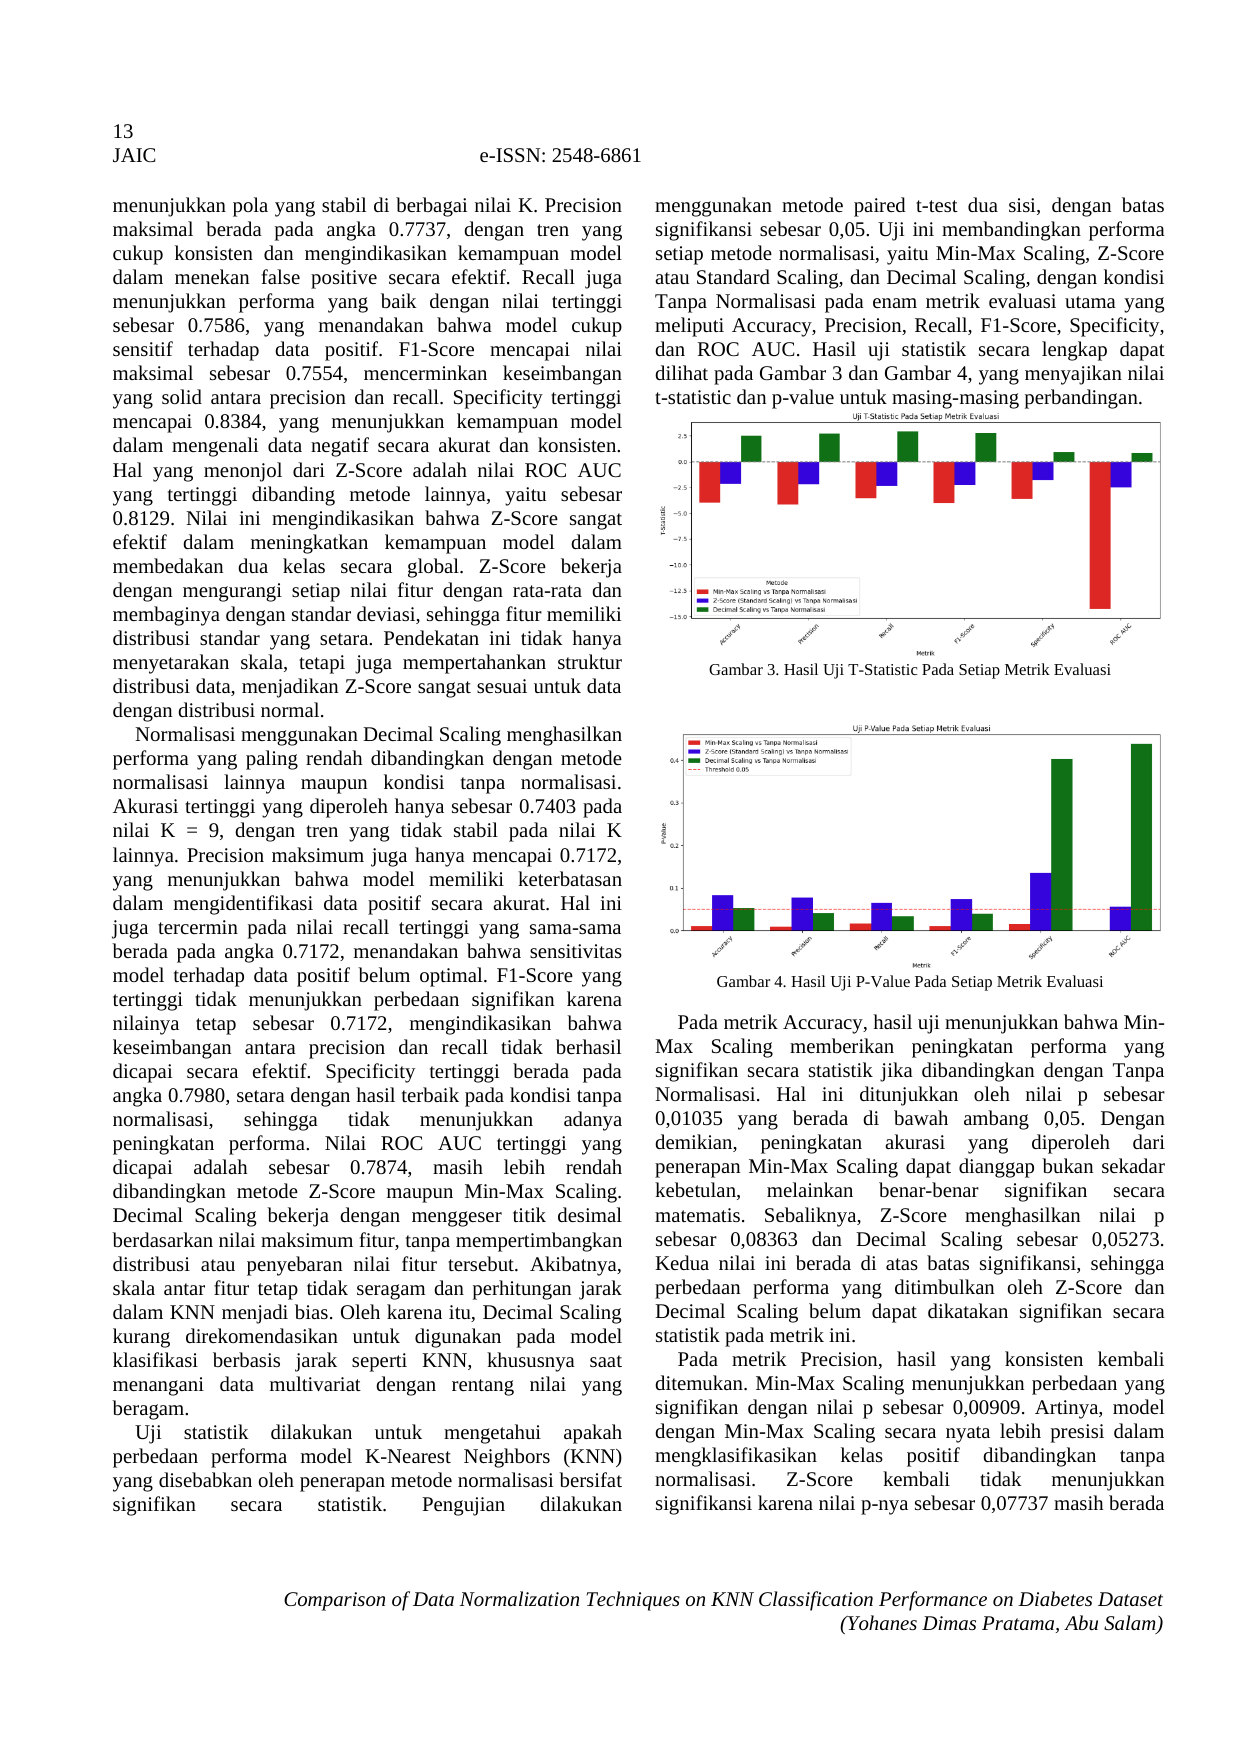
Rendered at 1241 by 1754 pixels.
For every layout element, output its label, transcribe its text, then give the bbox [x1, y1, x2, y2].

text Gambar 4. Hasil Uji P-Value Pada Setiap Metrik Evaluasi [655, 972, 1165, 991]
text Normalisasi menggunakan Decimal Scaling menghasilkan performa yang paling rendah dibandingkan dengan metode normalisasi lainnya maupun kondisi tanpa normalisasi. Akurasi tertinggi yang diperoleh hanya sebesar 0.7403 pada nilai K = 9, dengan tren yang tidak stabil pada nilai K lainnya. Precision maksimum juga hanya mencapai 0.7172, yang menunjukkan bahwa model memiliki keterbatasan dalam mengidentifikasi data positif secara akurat. Hal ini juga tercermin pada nilai recall tertinggi yang sama-sama berada pada angka 0.7172, menandakan bahwa sensitivitas model terhadap data positif belum optimal. F1-Score yang tertinggi tidak menunjukkan perbedaan signifikan karena nilainya tetap sebesar 0.7172, mengindikasikan bahwa keseimbangan antara precision dan recall tidak berhasil dicapai secara efektif. Specificity tertinggi berada pada angka 0.7980, setara dengan hasil terbaik pada kondisi tanpa normalisasi, sehingga tidak menunjukkan adanya peningkatan performa. Nilai ROC AUC tertinggi yang dicapai adalah sebesar 0.7874, masih lebih rendah dibandingkan metode Z-Score maupun Min-Max Scaling. Decimal Scaling bekerja dengan menggeser titik desimal berdasarkan nilai maksimum fitur, tanpa mempertimbangkan distribusi atau penyebaran nilai fitur tersebut. Akibatnya, skala antar fitur tetap tidak seragam dan perhitungan jarak dalam KNN menjadi bias. Oleh karena itu, Decimal Scaling kurang direkomendasikan untuk digunakan pada model klasifikasi berbasis jarak seperti KNN, khususnya saat menangani data multivariat dengan rentang nilai yang beragam. [112, 722, 623, 1420]
picture [657, 409, 1163, 660]
picture [657, 722, 1163, 972]
text Uji statistik dilakukan untuk mengetahui apakah perbedaan performa model K-Nearest Neighbors (KNN) yang disebabkan oleh penerapan metode normalisasi bersifat signifikan secara statistik. Pengujian dilakukan menggunakan metode paired t-test dua sisi, dengan batas signifikansi sebesar 0,05. Uji ini membandingkan performa setiap metode normalisasi, yaitu Min-Max Scaling, Z-Score atau Standard Scaling, dan Decimal Scaling, dengan kondisi Tanpa Normalisasi pada enam metrik evaluasi utama yang meliputi Accuracy, Precision, Recall, F1-Score, Specificity, dan ROC AUC. Hasil uji statistik secara lengkap dapat dilihat pada Gambar 3 dan Gambar 4, yang menyajikan nilai t-statistic dan p-value untuk masing-masing perbandingan. [655, 193, 1165, 409]
text Pada metrik Accuracy, hasil uji menunjukkan bahwa Min-Max Scaling memberikan peningkatan performa yang signifikan secara statistik jika dibandingkan dengan Tanpa Normalisasi. Hal ini ditunjukkan oleh nilai p sebesar 0,01035 yang berada di bawah ambang 0,05. Dengan demikian, peningkatan akurasi yang diperoleh dari penerapan Min-Max Scaling dapat dianggap bukan sekadar kebetulan, melainkan benar-benar signifikan secara matematis. Sebaliknya, Z-Score menghasilkan nilai p sebesar 0,08363 dan Decimal Scaling sebesar 0,05273. Kedua nilai ini berada di atas batas signifikansi, sehingga perbedaan performa yang ditimbulkan oleh Z-Score dan Decimal Scaling belum dapat dikatakan signifikan secara statistik pada metrik ini. [655, 1010, 1165, 1347]
text Gambar 3. Hasil Uji T-Statistic Pada Setiap Metrik Evaluasi [655, 659, 1165, 679]
text Uji statistik dilakukan untuk mengetahui apakah perbedaan performa model K-Nearest Neighbors (KNN) yang disebabkan oleh penerapan metode normalisasi bersifat signifikan secara statistik. Pengujian dilakukan menggunakan metode paired t-test dua sisi, dengan batas signifikansi sebesar 0,05. Uji ini membandingkan performa setiap metode normalisasi, yaitu Min-Max Scaling, Z-Score atau Standard Scaling, dan Decimal Scaling, dengan kondisi Tanpa Normalisasi pada enam metrik evaluasi utama yang meliputi Accuracy, Precision, Recall, F1-Score, Specificity, dan ROC AUC. Hasil uji statistik secara lengkap dapat dilihat pada Gambar 3 dan Gambar 4, yang menyajikan nilai t-statistic dan p-value untuk masing-masing perbandingan. [112, 1420, 623, 1516]
